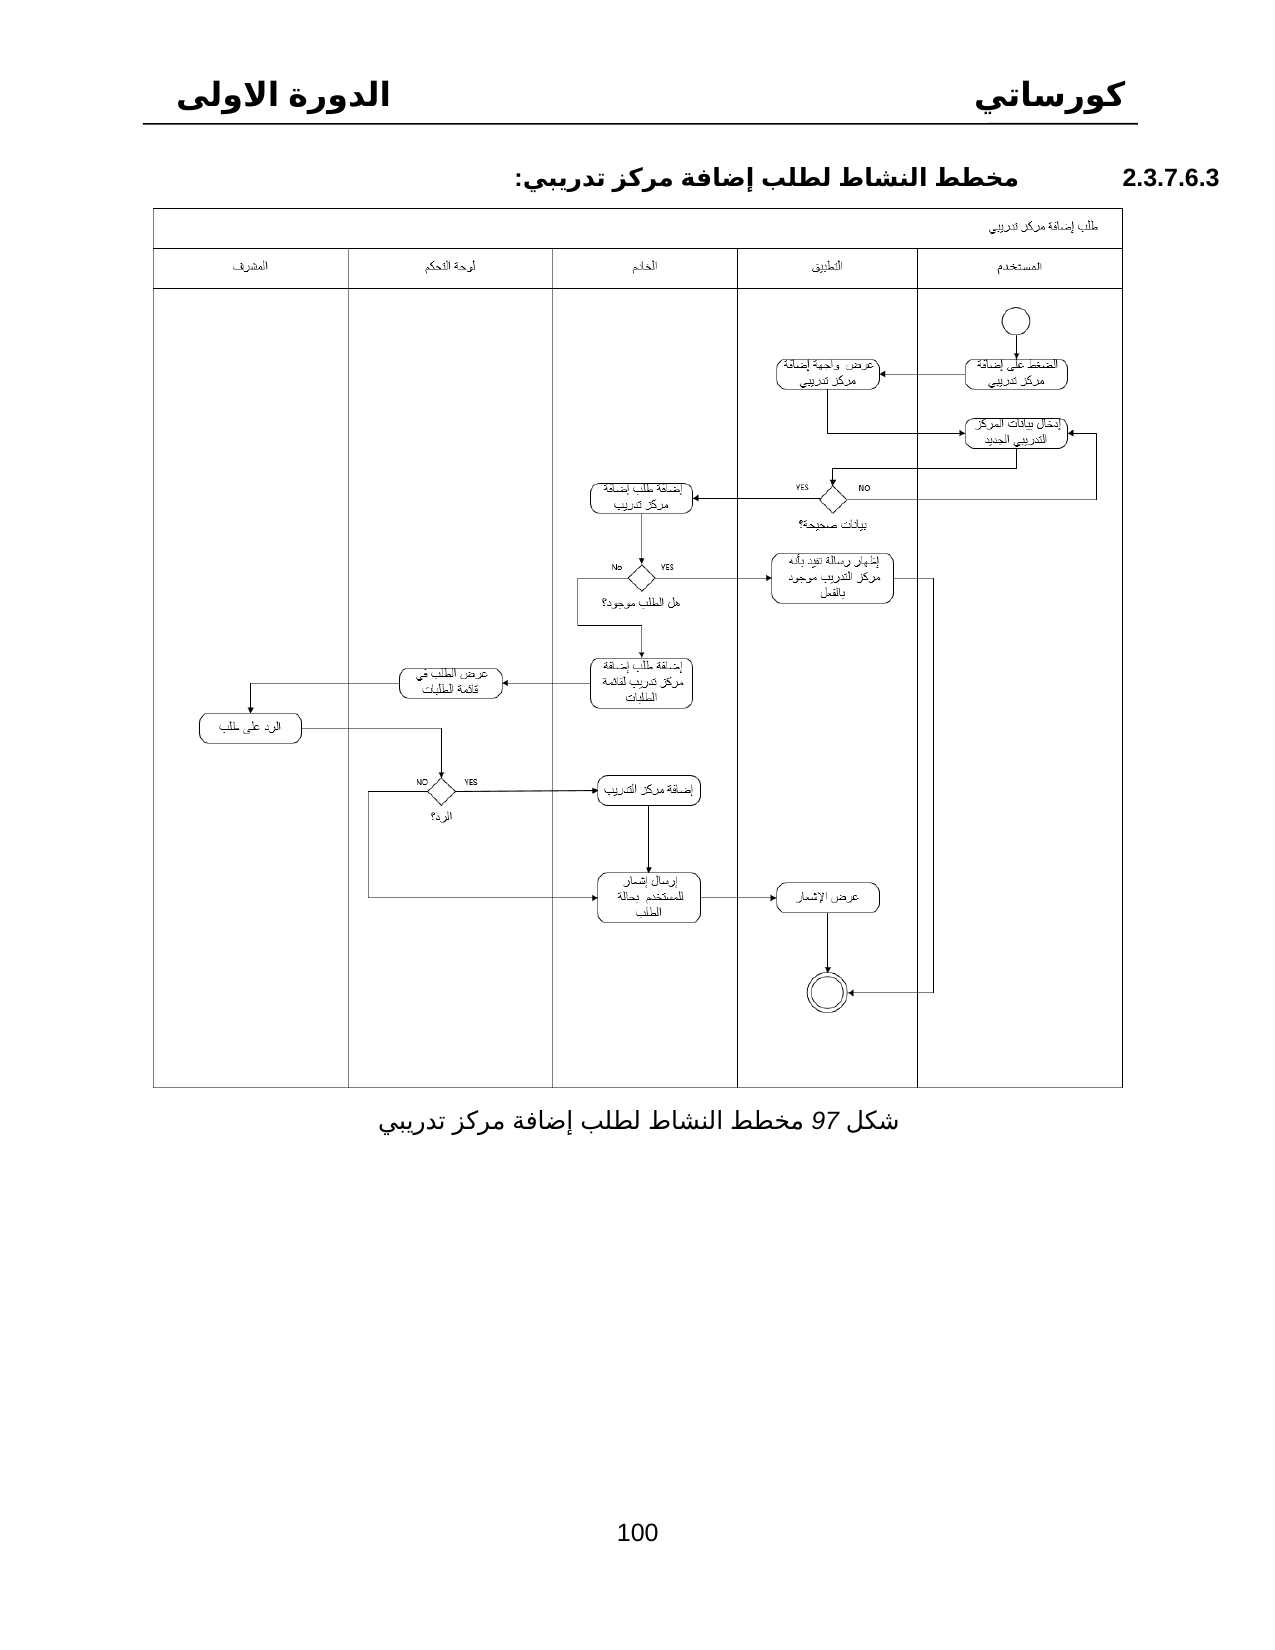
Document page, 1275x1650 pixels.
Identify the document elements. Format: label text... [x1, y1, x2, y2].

subtitle مخطط النشاط لطلب إضافة مركز تدريبي: [150, 162, 1122, 191]
text شكل 97 مخطط النشاط لطلب إضافة مركز تدريبي [150, 1106, 1125, 1135]
picture [150, 205, 1125, 1092]
